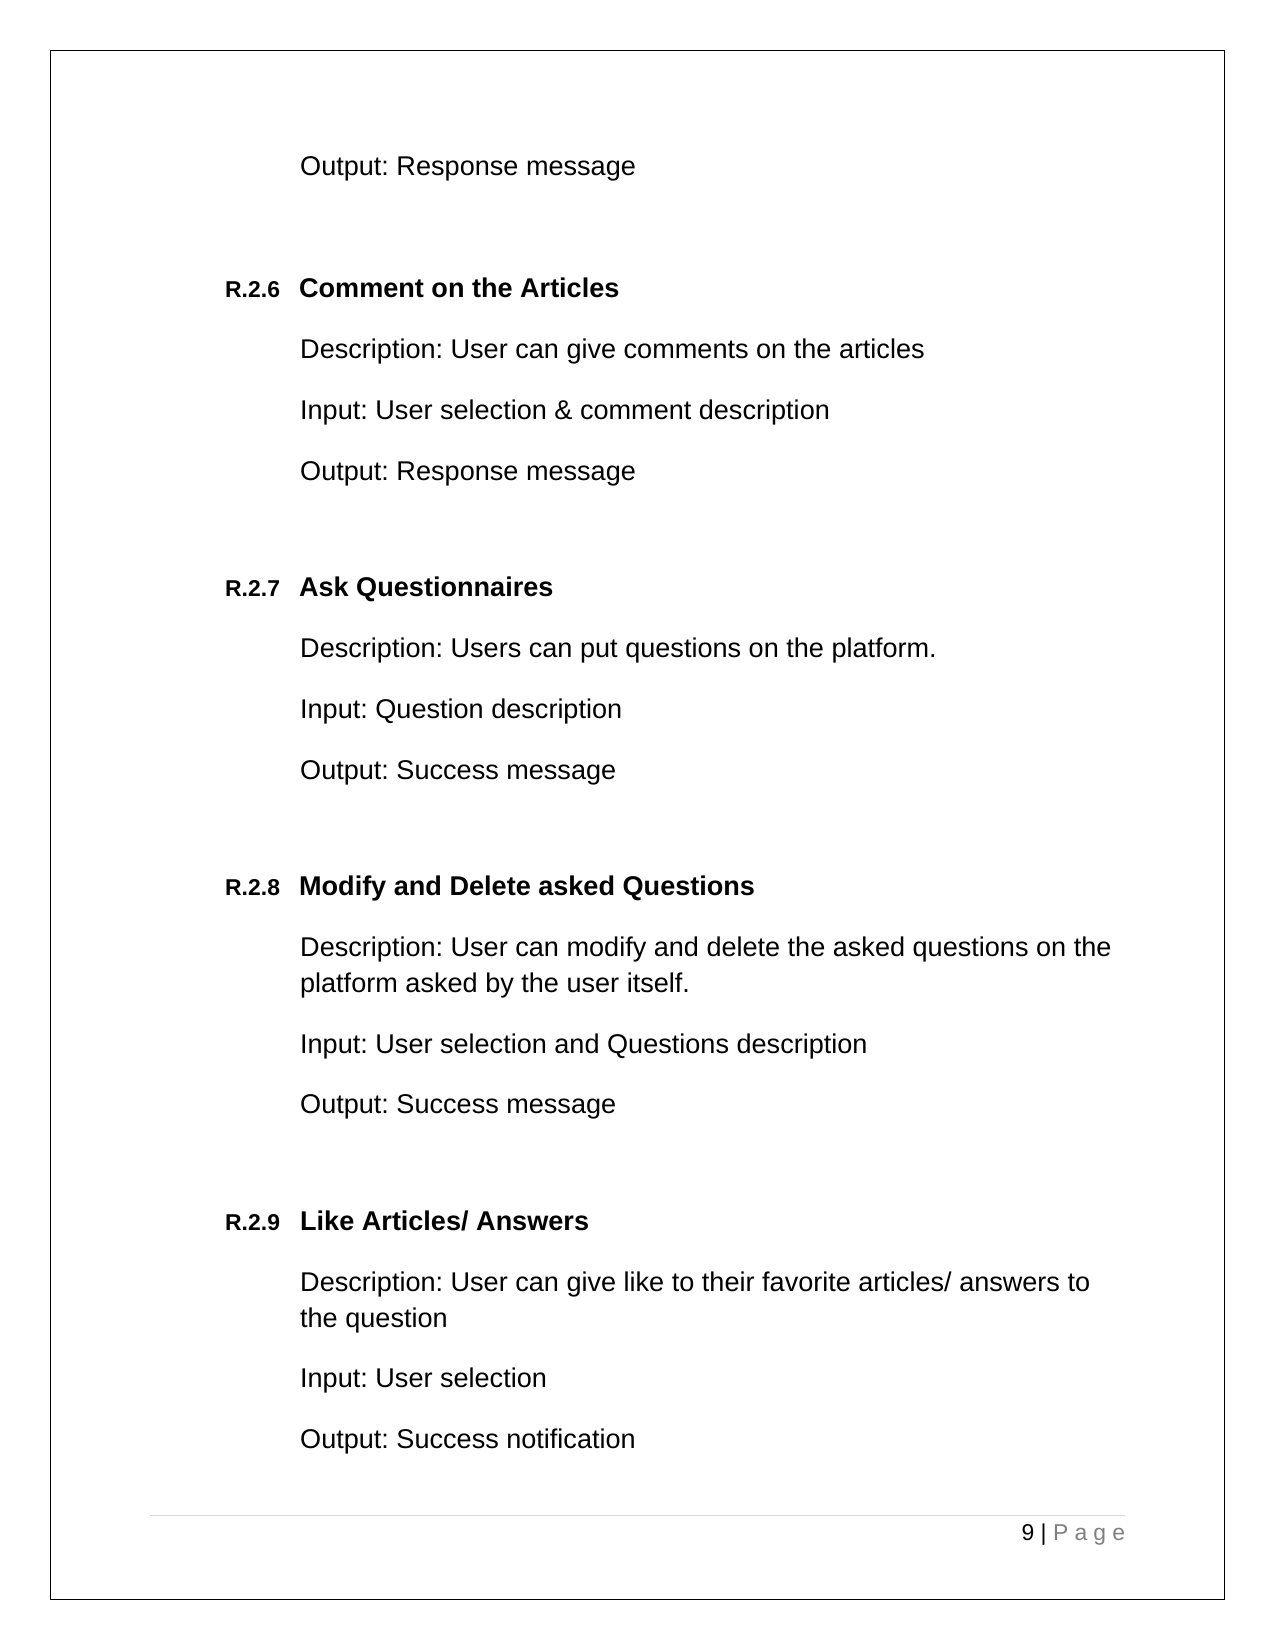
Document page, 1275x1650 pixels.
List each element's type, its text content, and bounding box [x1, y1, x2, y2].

text R.2.9 Like Articles/ Answers [150, 1205, 1125, 1236]
text Input: Question description [300, 693, 1125, 724]
text Output: Success notification [300, 1423, 1125, 1455]
text Output: Response message [300, 150, 1125, 181]
text R.2.6 Comment on the Articles [225, 272, 1125, 303]
text Input: User selection [300, 1362, 1125, 1394]
text Description: User can modify and delete the asked questions on the platform asked by the user itself. [300, 931, 1125, 998]
text Output: Response message [300, 455, 1125, 486]
text R.2.7 Ask Questionnaires [225, 571, 1125, 602]
text Description: User can give like to their favorite articles/ answers to the question [300, 1266, 1125, 1333]
text Input: User selection & comment description [300, 394, 1125, 425]
text R.2.8 Modify and Delete asked Questions [225, 870, 1125, 901]
text Input: User selection and Questions description [300, 1028, 1125, 1059]
text Description: User can give comments on the articles [300, 333, 1125, 364]
text Output: Success message [300, 754, 1125, 785]
text Output: Success message [300, 1088, 1125, 1120]
text Description: Users can put questions on the platform. [300, 632, 1125, 663]
